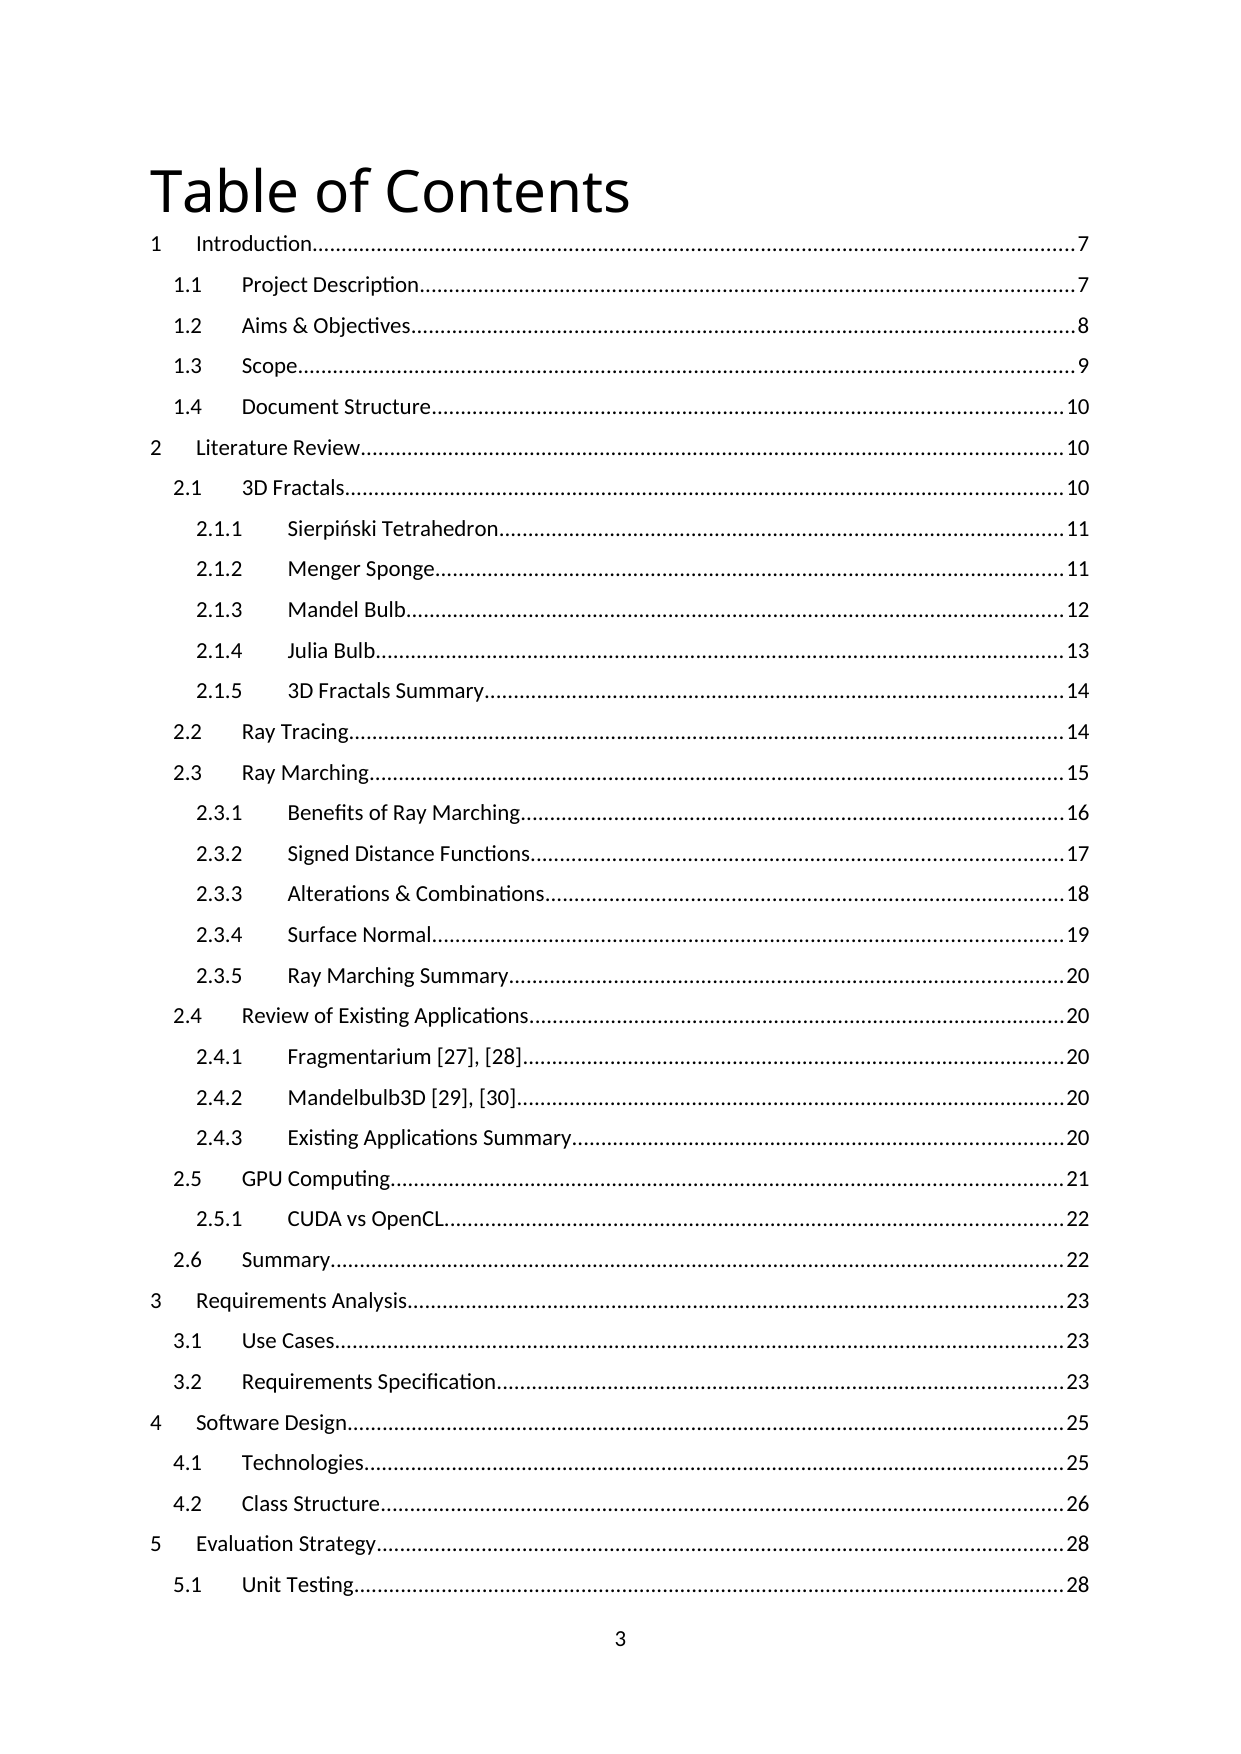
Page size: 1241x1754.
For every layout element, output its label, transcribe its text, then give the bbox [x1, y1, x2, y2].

text 2.1.1 Sierpiński Tetrahedron 11 [196, 514, 1090, 542]
text 1.4 Document Structure 10 [173, 392, 1090, 420]
text 2.3.4 Surface Normal 19 [196, 920, 1090, 948]
title Table of Contents [150, 150, 1090, 229]
text 4 Software Design 25 [150, 1408, 1090, 1436]
text 2.3.1 Benefits of Ray Marching 16 [196, 798, 1090, 826]
text 3 Requirements Analysis 23 [150, 1286, 1090, 1314]
text 2.5.1 CUDA vs OpenCL 22 [196, 1204, 1090, 1232]
text 2.4.2 Mandelbulb3D [29], [30] 20 [196, 1083, 1090, 1111]
text 2.3 Ray Marching 15 [173, 758, 1090, 786]
text 2.3.5 Ray Marching Summary 20 [196, 961, 1090, 989]
text 3.2 Requirements Specification 23 [173, 1367, 1090, 1395]
text 2.6 Summary 22 [173, 1245, 1090, 1273]
text 2.1.3 Mandel Bulb 12 [196, 595, 1090, 623]
text 2.1.4 Julia Bulb 13 [196, 636, 1090, 664]
text 2.1.2 Menger Sponge 11 [196, 554, 1090, 582]
text 2.3.2 Signed Distance Functions 17 [196, 839, 1090, 867]
text 2.1.5 3D Fractals Summary 14 [196, 676, 1090, 704]
text 4.1 Technologies 25 [173, 1448, 1090, 1476]
text 2.3.3 Alterations & Combinations 18 [196, 879, 1090, 907]
text 2.2 Ray Tracing 14 [173, 717, 1090, 745]
text 1 Introduction 7 [150, 229, 1090, 257]
text 2.5 GPU Computing 21 [173, 1164, 1090, 1192]
text 1.3 Scope 9 [173, 351, 1090, 379]
text 1.2 Aims & Objectives 8 [173, 311, 1090, 339]
text 2.1 3D Fractals 10 [173, 473, 1090, 501]
text 3.1 Use Cases 23 [173, 1326, 1090, 1354]
text 5 Evaluation Strategy 28 [150, 1529, 1090, 1557]
text 4.2 Class Structure 26 [173, 1489, 1090, 1517]
text 2 Literature Review 10 [150, 433, 1090, 461]
text 5.1 Unit Testing 28 [173, 1570, 1090, 1598]
text 2.4.1 Fragmentarium [27], [28] 20 [196, 1042, 1090, 1070]
text 1.1 Project Description 7 [173, 270, 1090, 298]
text 2.4 Review of Existing Applications 20 [173, 1001, 1090, 1029]
text 2.4.3 Existing Applications Summary 20 [196, 1123, 1090, 1151]
